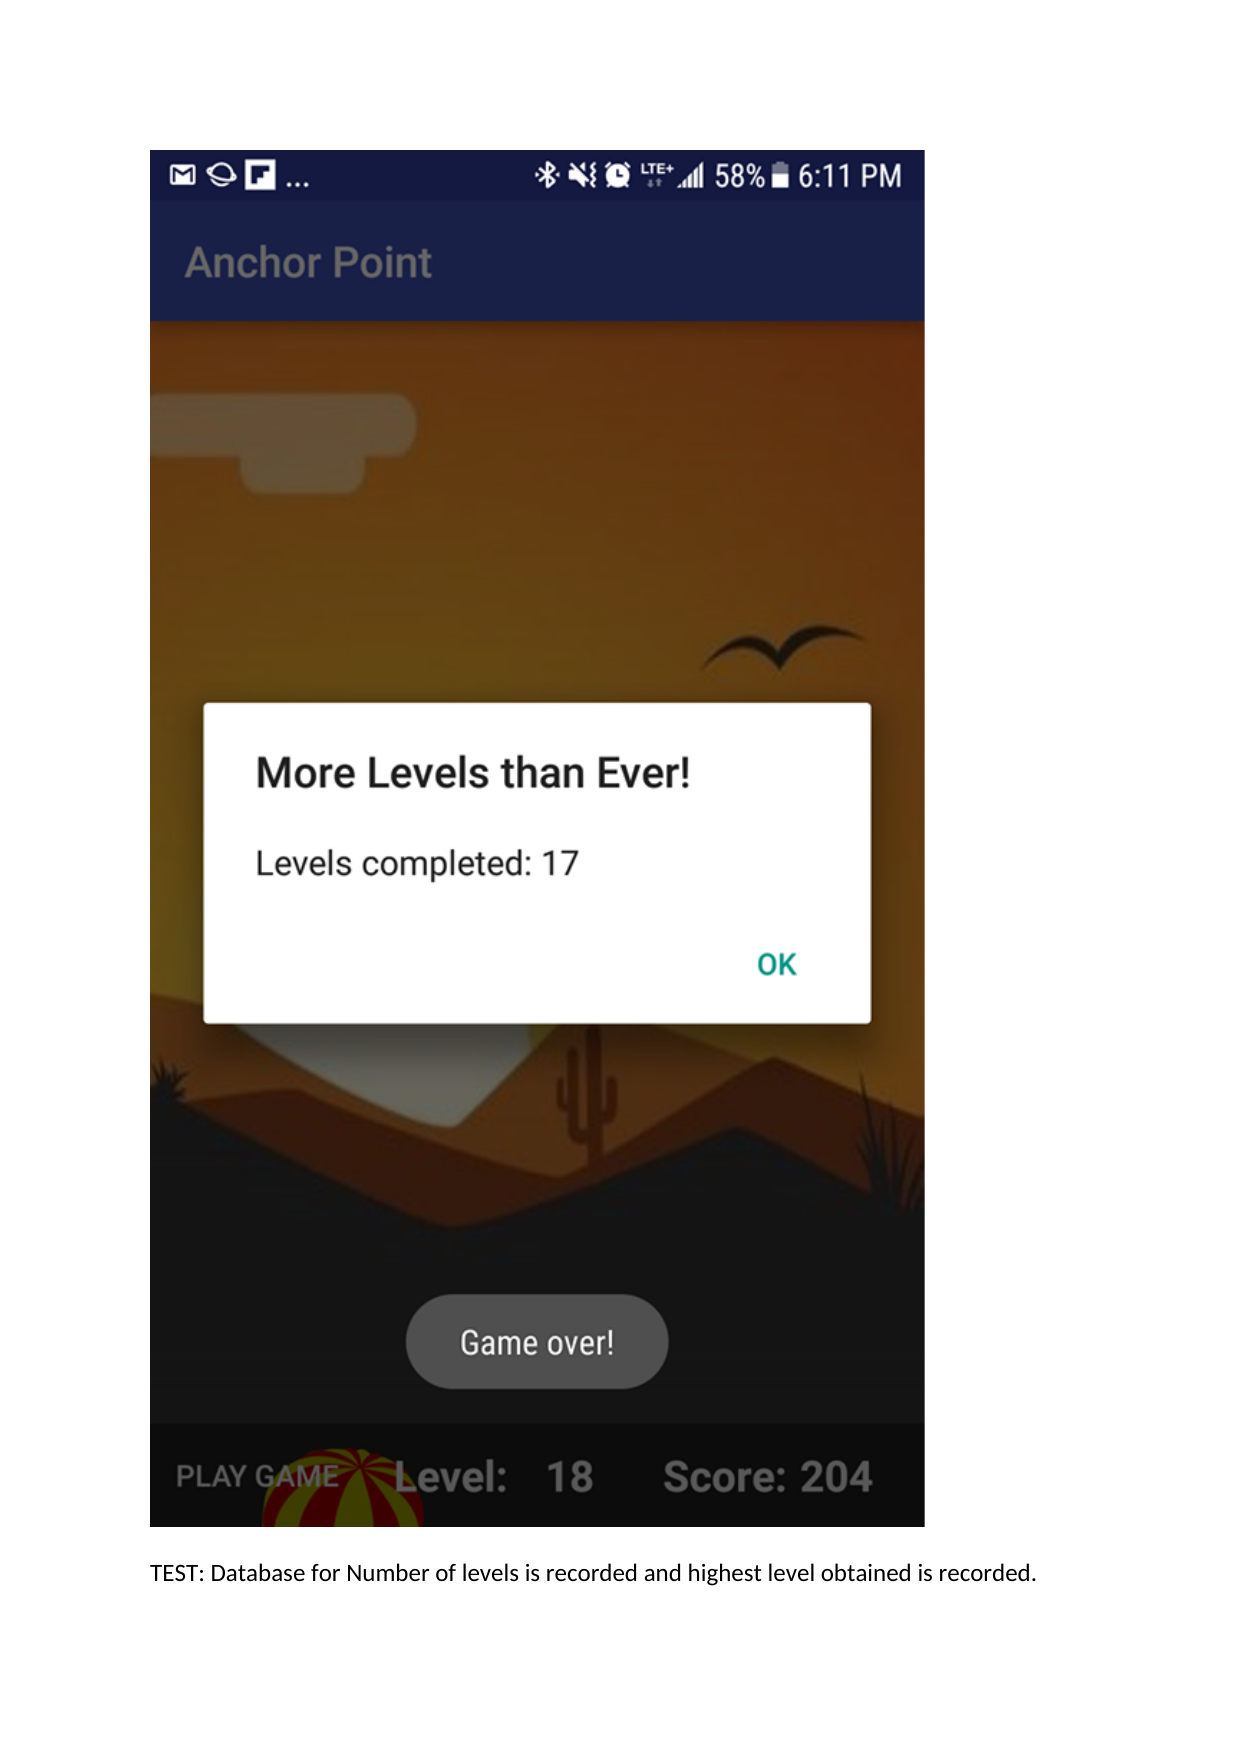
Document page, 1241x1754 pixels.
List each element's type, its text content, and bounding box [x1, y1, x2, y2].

picture [150, 150, 925, 1527]
text TEST: Database for Number of levels is recorded and highest level obtained is recorded. [150, 1558, 1090, 1588]
